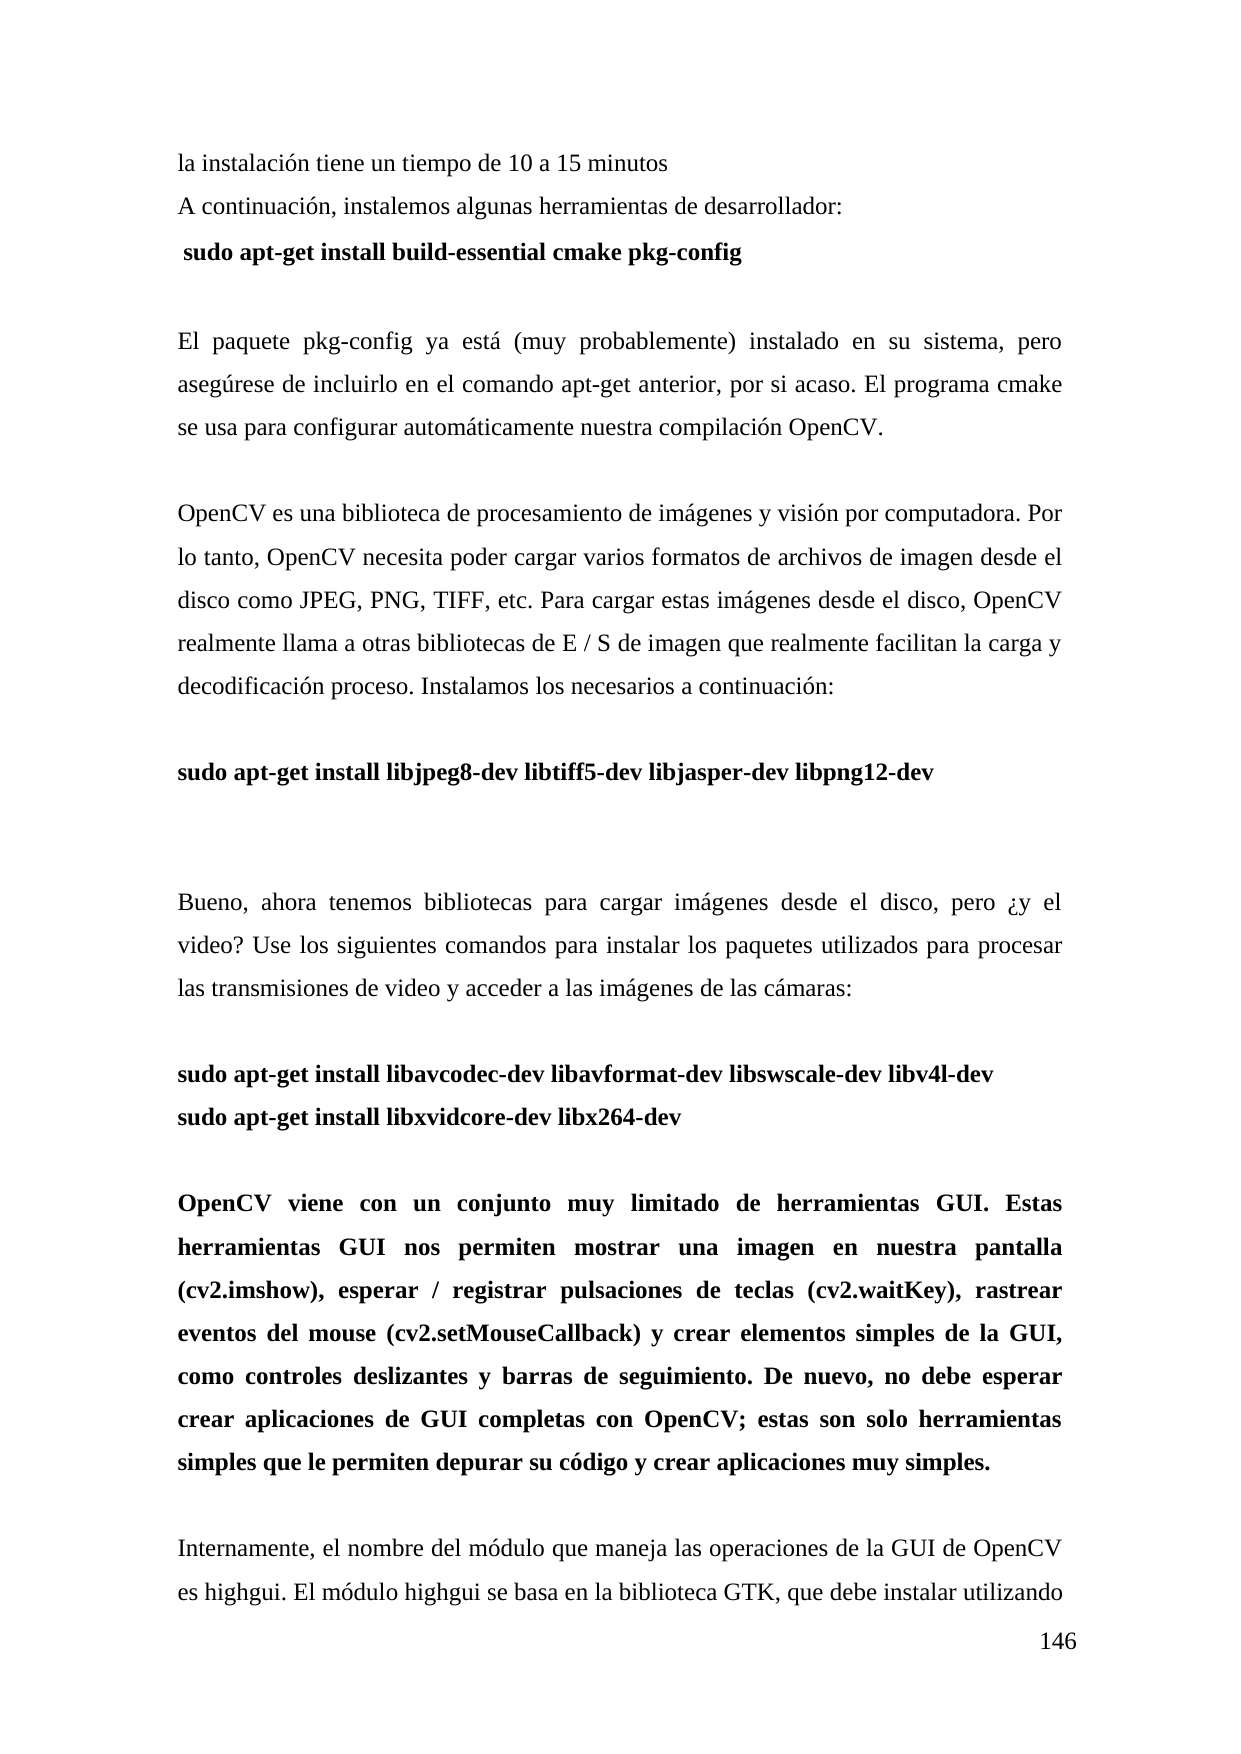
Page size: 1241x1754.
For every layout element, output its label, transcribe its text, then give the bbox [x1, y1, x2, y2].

text Bueno, ahora tenemos bibliotecas para cargar imágenes desde el disco, pero ¿y el video? Use los siguientes comandos para instalar los paquetes utilizados para procesar las transmisiones de video y acceder a las imágenes de las cámaras: [177, 887, 1063, 1002]
text OpenCV es una biblioteca de procesamiento de imágenes y visión por computadora. Por lo tanto, OpenCV necesita poder cargar varios formatos de archivos de imagen desde el disco como JPEG, PNG, TIFF, etc. Para cargar estas imágenes desde el disco, OpenCV realmente llama a otras bibliotecas de E / S de imagen que realmente facilitan la carga y decodificación proceso. Instalamos los necesarios a continuación: [177, 498, 1063, 700]
text El paquete pkg-config ya está (muy probablemente) instalado en su sistema, pero asegúrese de incluirlo en el comando apt-get anterior, por si acaso. El programa cmake se usa para configurar automáticamente nuestra compilación OpenCV. [177, 326, 1063, 441]
text sudo apt-get install libjpeg8-dev libtiff5-dev libjasper-dev libpng12-dev [177, 757, 1063, 786]
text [177, 1533, 1063, 1605]
text sudo apt-get install libavcodec-dev libavformat-dev libswscale-dev libv4l-dev [177, 1059, 1063, 1088]
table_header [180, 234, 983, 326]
text la instalación tiene un tiempo de 10 a 15 minutos [177, 148, 1063, 176]
text A continuación, instalemos algunas herramientas de desarrollador: [177, 191, 1063, 219]
text sudo apt-get install libxvidcore-dev libx264-dev [177, 1102, 1063, 1131]
text OpenCV viene con un conjunto muy limitado de herramientas GUI. Estas herramientas GUI nos permiten mostrar una imagen en nuestra pantalla (cv2.imshow), esperar / registrar pulsaciones de teclas (cv2.waitKey), rastrear eventos del mouse (cv2.setMouseCallback) y crear elementos simples de la GUI, como controles deslizantes y barras de seguimiento. De nuevo, no debe esperar crear aplicaciones de GUI completas con OpenCV; estas son solo herramientas simples que le permiten depurar su código y crear aplicaciones muy simples. [177, 1188, 1063, 1476]
